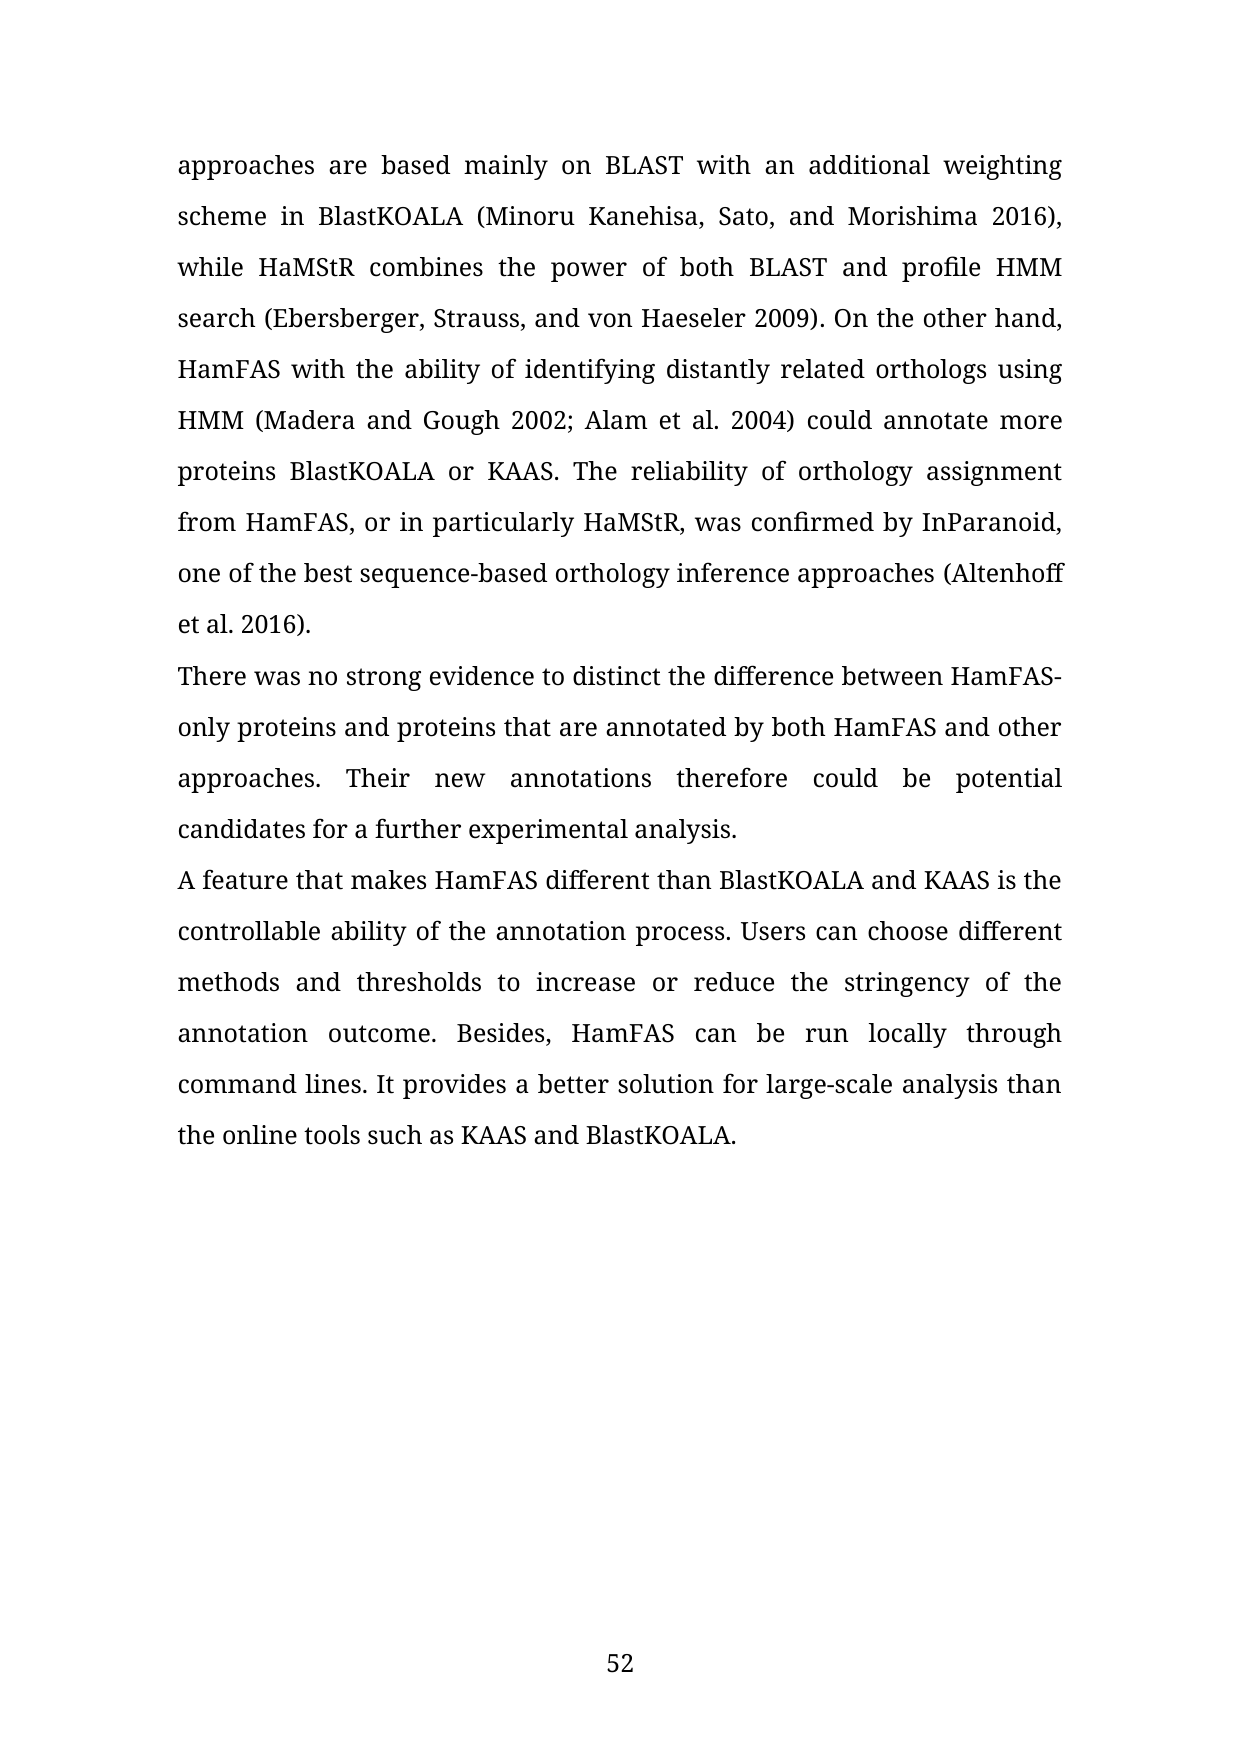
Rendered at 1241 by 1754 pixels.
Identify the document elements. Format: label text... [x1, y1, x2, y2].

text A feature that makes HamFAS different than BlastKOALA and KAAS is the controllable ability of the annotation process. Users can choose different methods and thresholds to increase or reduce the stringency of the annotation outcome. Besides, HamFAS can be run locally through command lines. It provides a better solution for large-scale analysis than the online tools such as KAAS and BlastKOALA. [177, 862, 1063, 1152]
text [177, 148, 1063, 641]
text There was no strong evidence to distinct the difference between HamFAS-only proteins and proteins that are annotated by both HamFAS and other approaches. Their new annotations therefore could be potential candidates for a further experimental analysis. [177, 658, 1063, 845]
